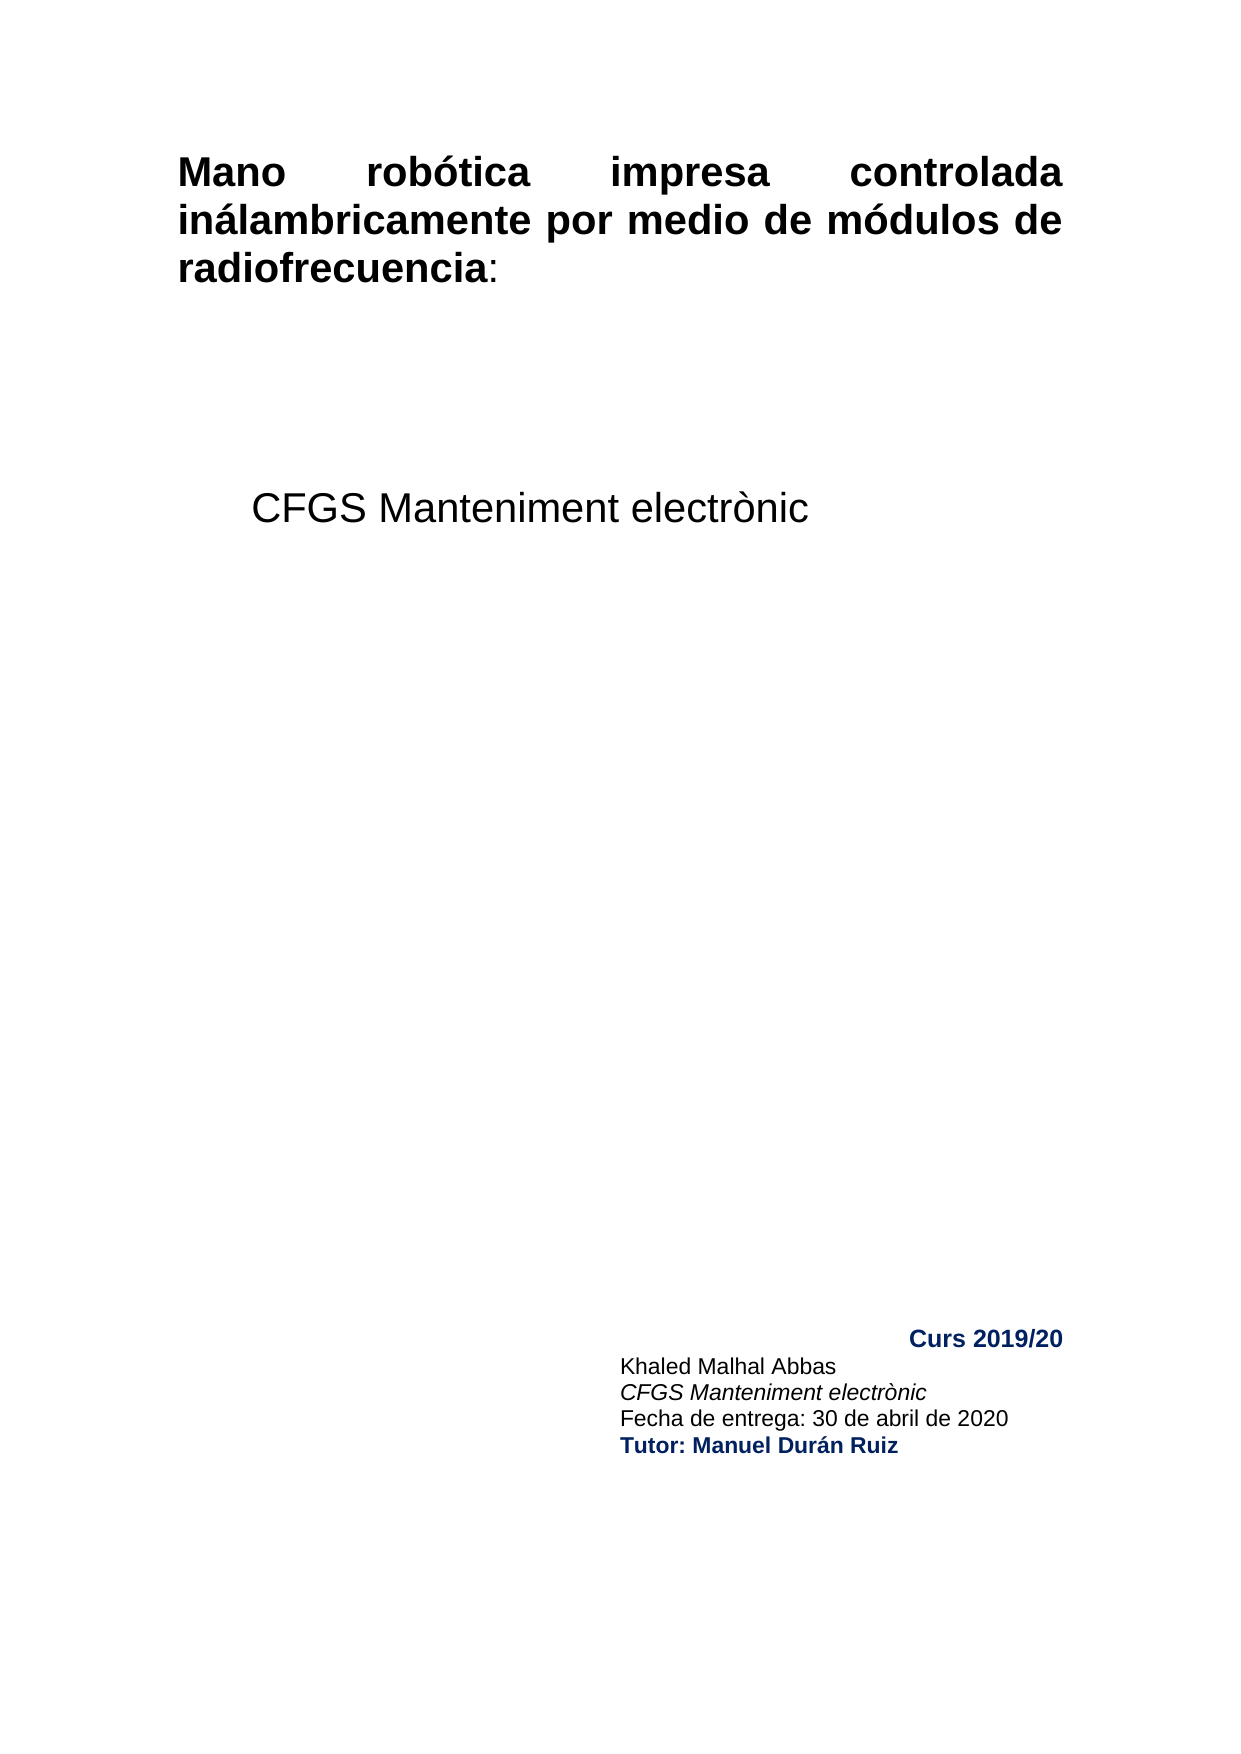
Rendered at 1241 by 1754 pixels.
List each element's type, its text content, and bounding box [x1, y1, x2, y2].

text Tutor: Manuel Durán Ruiz [177, 1432, 1063, 1458]
text Khaled Malhal Abbas [177, 1353, 1063, 1379]
text Mano robótica impresa controlada inálambricamente por medio de módulos de radiofrecuencia: [177, 148, 1063, 291]
text Fecha de entrega: 30 de abril de 2020 [177, 1405, 1063, 1432]
text Curs 2019/20 [177, 1324, 1063, 1353]
text CFGS Manteniment electrònic [177, 483, 1063, 531]
text CFGS Manteniment electrònic [177, 1379, 1063, 1405]
